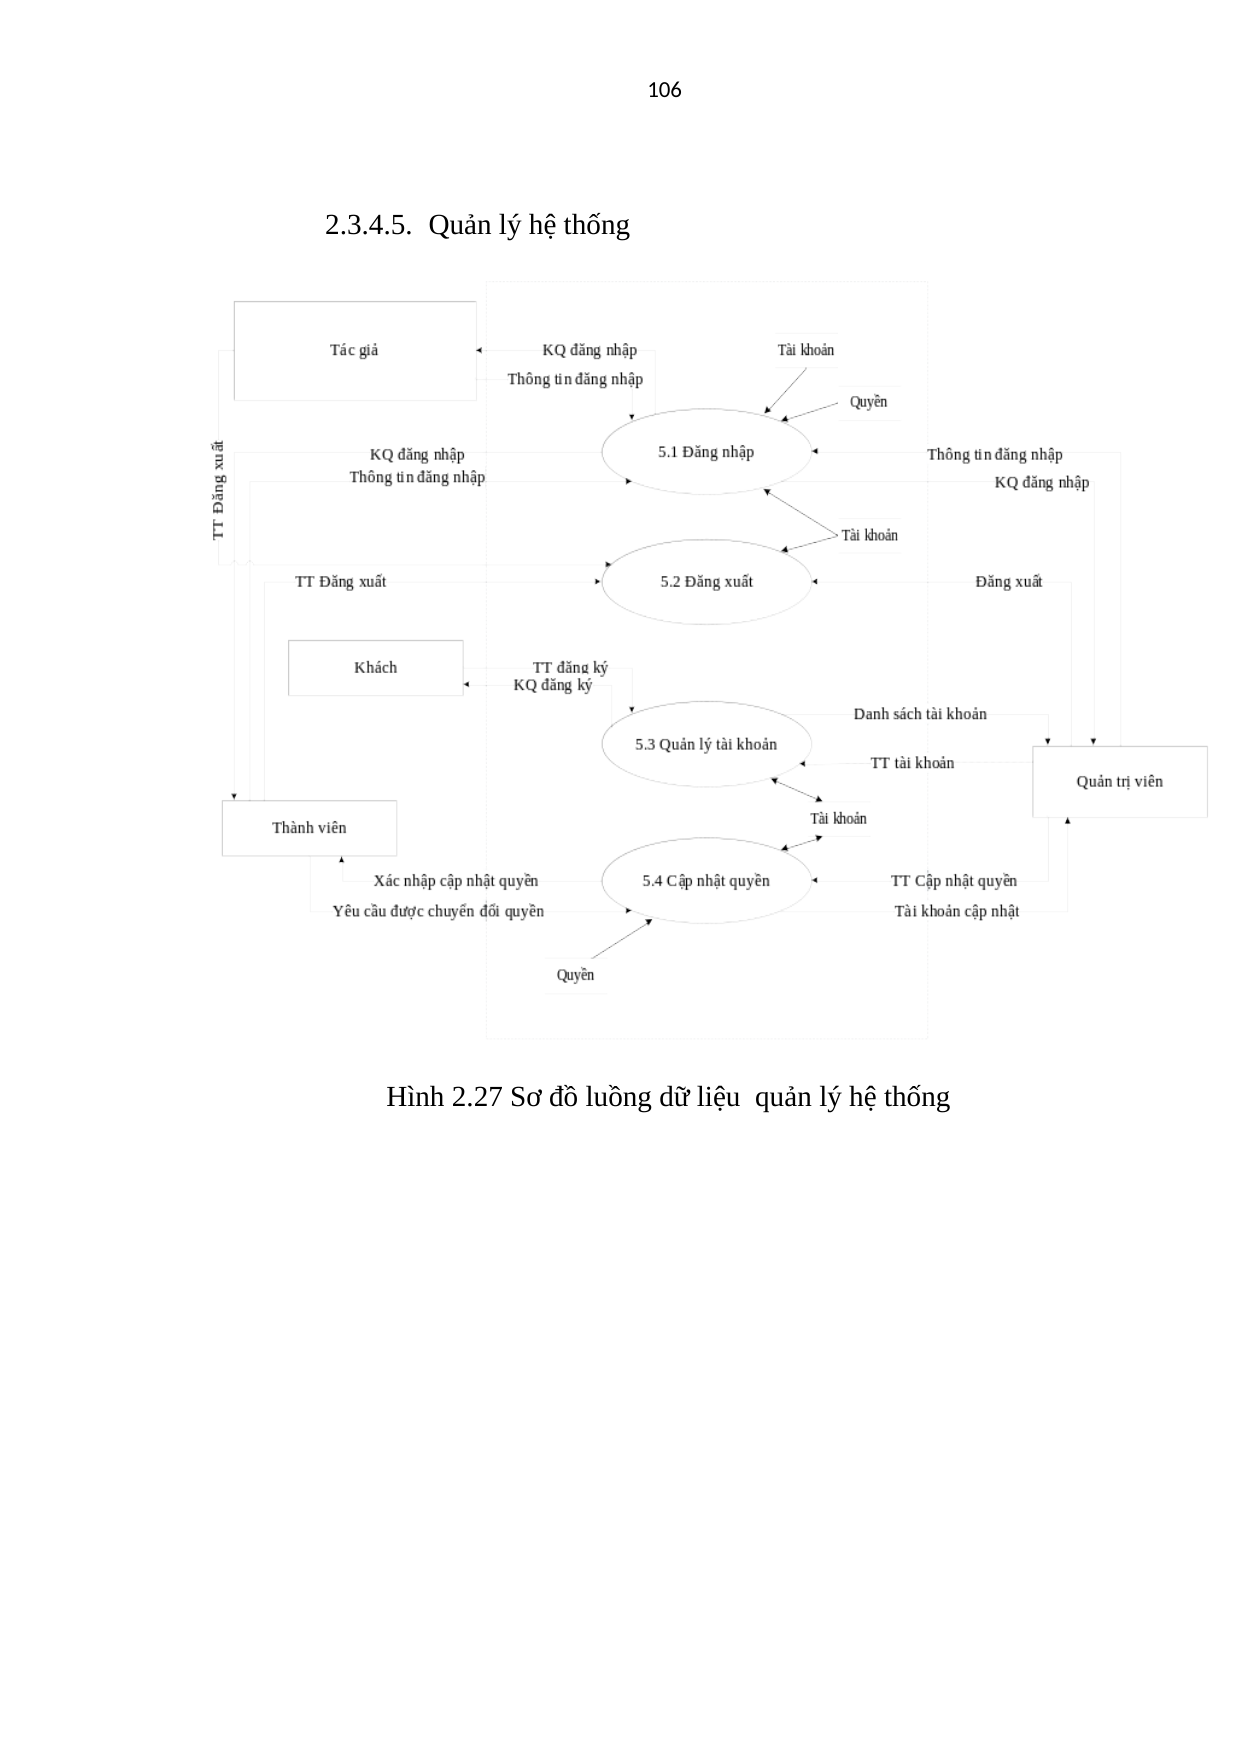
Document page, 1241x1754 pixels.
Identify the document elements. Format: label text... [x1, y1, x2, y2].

text Quản lý hệ thống [325, 207, 1122, 240]
